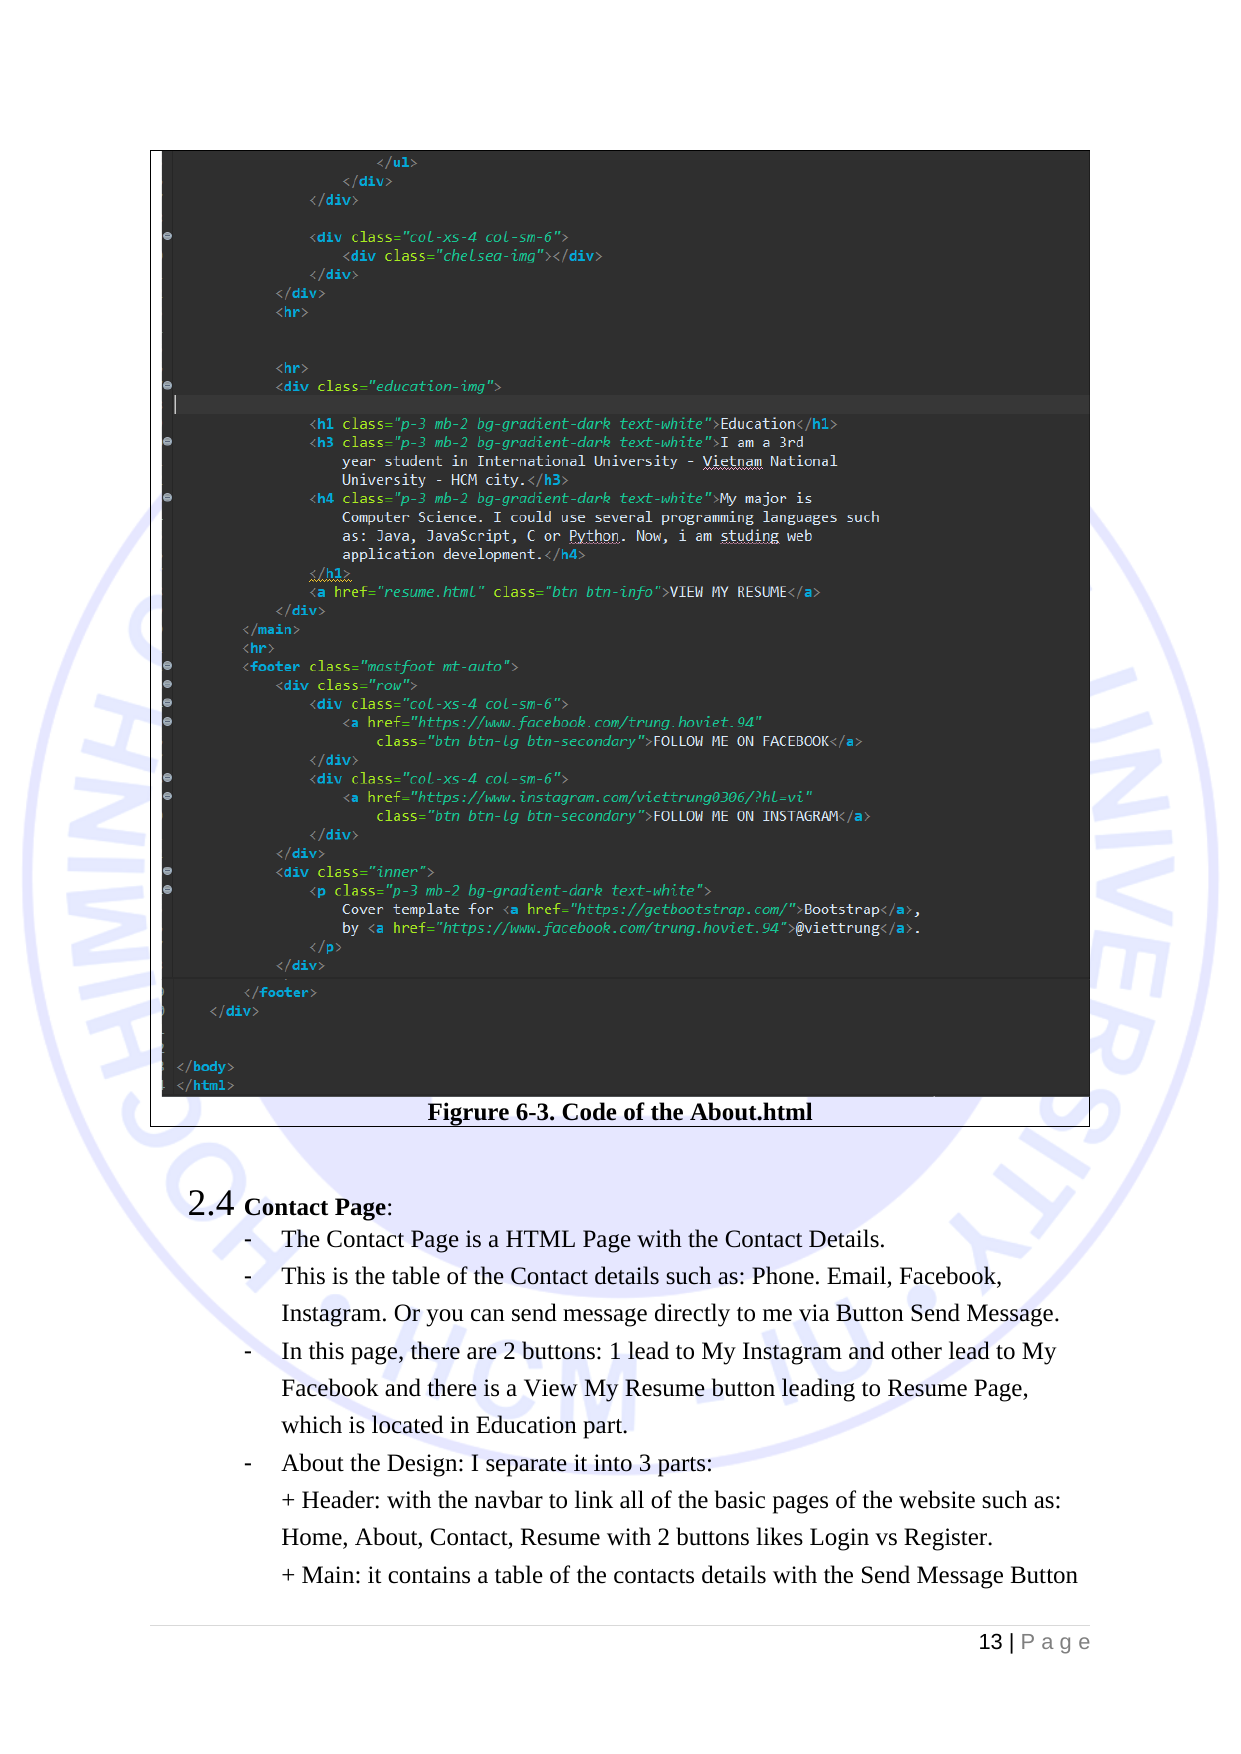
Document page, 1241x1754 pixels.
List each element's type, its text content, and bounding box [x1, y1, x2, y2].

picture [161, 151, 1090, 1097]
table_header Figure 6-1. Code of the About.html Figure 6-2. Code of the About.html Figrure 6-3. Code of the About.html [151, 151, 1089, 1126]
list In this page, there are 2 buttons: 1 lead to My Instagram and other lead to My Facebook and there is a View My Resume button leading to Resume Page, which is located in Education part. [244, 1336, 1090, 1439]
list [244, 1448, 1090, 1588]
list This is the table of the Contact details such as: Phone. Email, Facebook, Instagram. Or you can send message directly to me via Button Send Message. [244, 1261, 1090, 1327]
list The Contact Page is a HTML Page with the Contact Details. [244, 1224, 1090, 1252]
subtitle Contact Page: [187, 1181, 1090, 1224]
